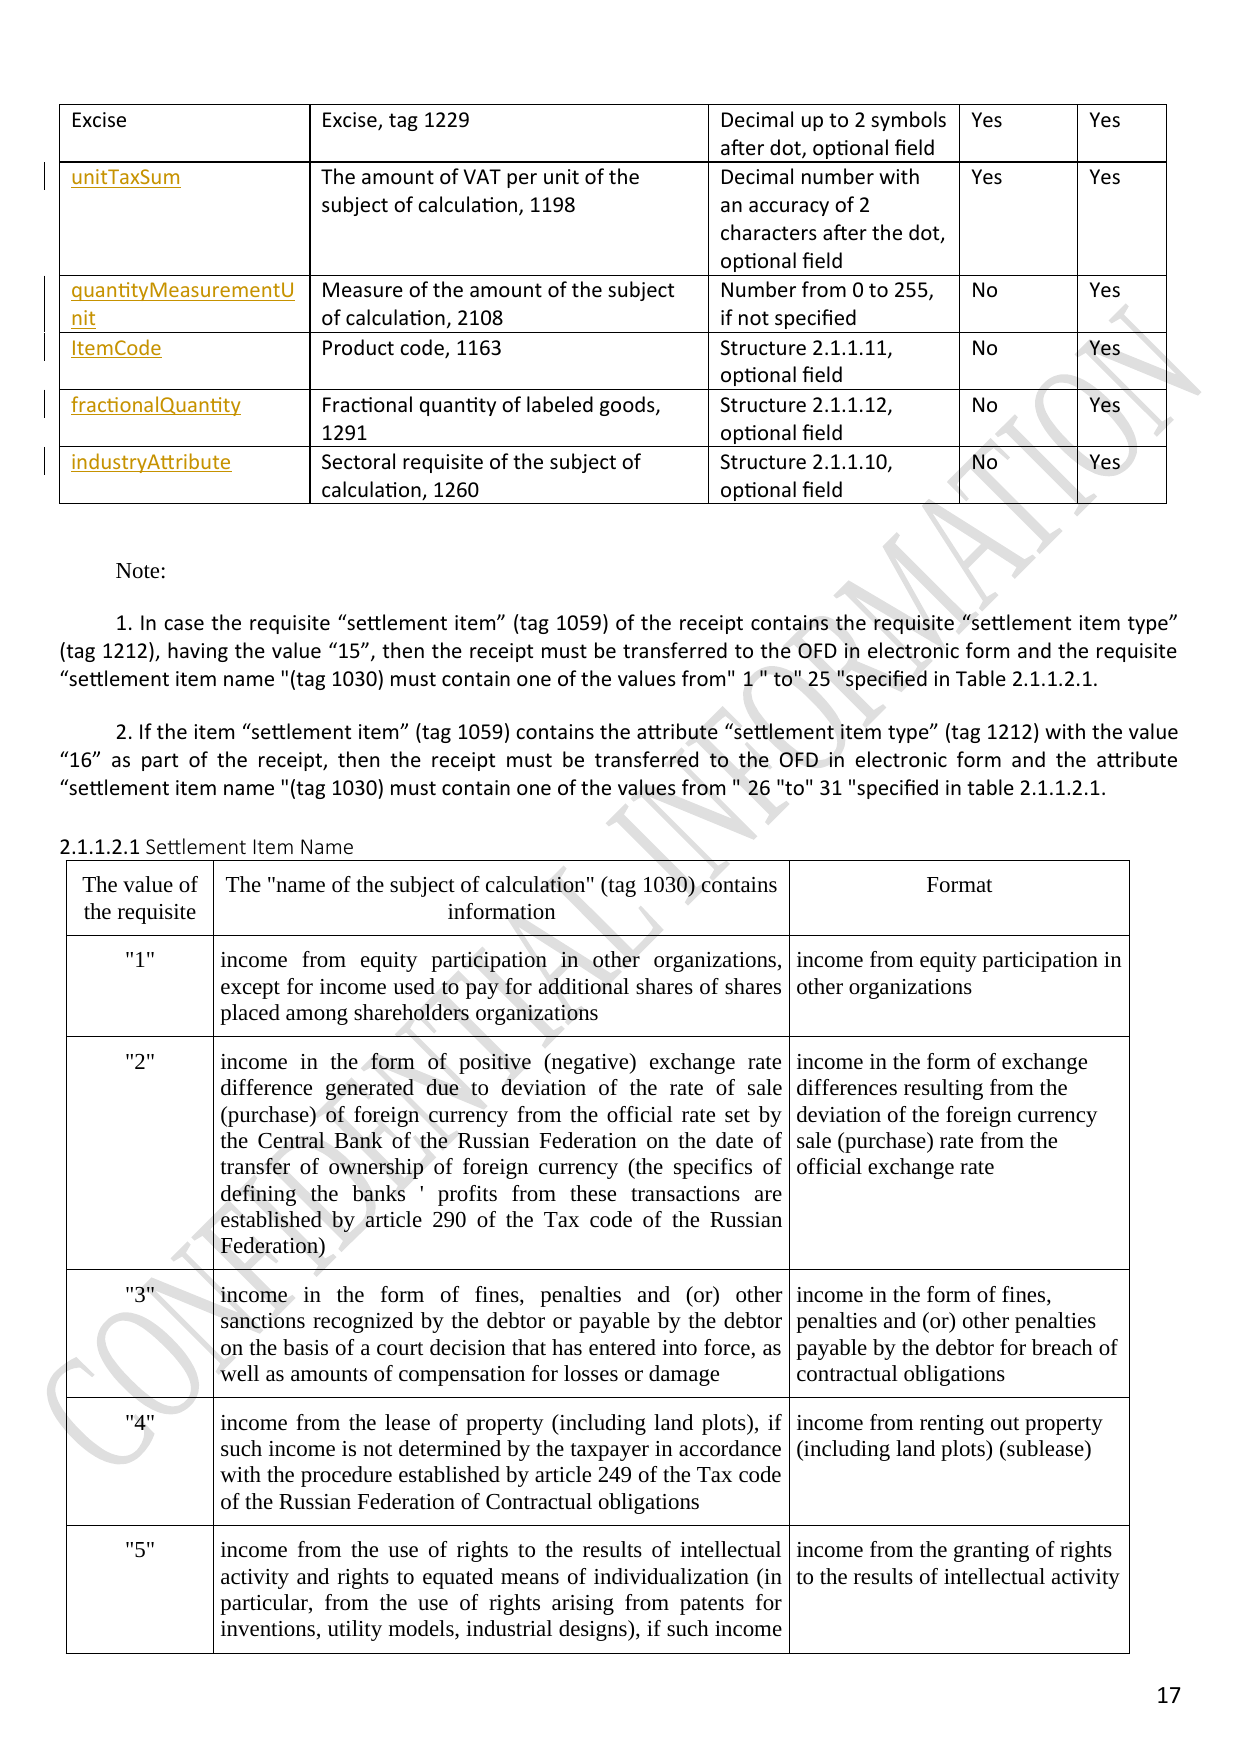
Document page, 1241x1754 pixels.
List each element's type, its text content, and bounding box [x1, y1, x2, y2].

table_cell income in the form of fines, penalties and (or) other sanctions recognized by the debtor or payable by the debtor on the basis of a court decision that has entered into force, as well as amounts of compensation for losses or damage [214, 1270, 789, 1397]
table_cell income in the form of fines, penalties and (or) other penalties payable by the debtor for breach of contractual obligations [790, 1270, 1129, 1397]
table_cell "1" [67, 936, 213, 1036]
table_cell Yes [960, 163, 1077, 274]
table_cell "3" [67, 1270, 213, 1397]
table_cell No [960, 447, 1077, 503]
text 2. If the item “settlement item” (tag 1059) contains the attribute “settlement item type” (tag 1212) with the value “16” as part of the receipt, then the receipt must be transferred to the OFD in electronic form and the attribute “settlement item name "(tag 1030) must contain one of the values from " 26 "to" 31 "specified in table 2.1.1.2.1. [59, 717, 1181, 801]
table_cell [60, 276, 309, 332]
table_cell No [960, 276, 1077, 332]
table_cell Structure 2.1.1.12, optional field [709, 390, 959, 446]
table_cell Yes [1078, 390, 1166, 446]
table_cell The amount of VAT per unit of the subject of calculation, 1198 [311, 163, 708, 274]
text Note: [59, 557, 1181, 583]
table_cell Yes [1078, 163, 1166, 274]
table_cell Excise [60, 105, 309, 161]
table_cell income in the form of exchange differences resulting from the deviation of the foreign currency sale (purchase) rate from the official exchange rate [790, 1037, 1129, 1269]
table_cell Yes [1078, 333, 1166, 389]
table_cell Excise, tag 1229 [311, 105, 708, 161]
table_cell Decimal number with an accuracy of 2 characters after the dot, optional field [709, 163, 959, 274]
table_cell Yes [1078, 447, 1166, 503]
table_cell [60, 447, 309, 503]
table_cell Measure of the amount of the subject of calculation, 2108 [311, 276, 708, 332]
table_cell income from equity participation in other organizations [790, 936, 1129, 1036]
table_header The "name of the subject of calculation" (tag 1030) contains information [214, 861, 789, 935]
table_cell Structure 2.1.1.10, optional field [709, 447, 959, 503]
table_cell [60, 163, 309, 274]
table_cell Sectoral requisite of the subject of calculation, 1260 [311, 447, 708, 503]
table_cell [214, 1526, 789, 1652]
table_cell No [960, 333, 1077, 389]
table_header The value of the requisite [67, 861, 213, 935]
table_cell Product code, 1163 [311, 333, 708, 389]
table_cell Structure 2.1.1.11, optional field [709, 333, 959, 389]
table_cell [790, 1526, 1129, 1652]
text 2.1.1.2.1 Settlement Item Name [59, 832, 1181, 860]
table_cell Number from 0 to 255, if not specified [709, 276, 959, 332]
table_cell Yes [1078, 105, 1166, 161]
table_cell "5" [67, 1526, 213, 1652]
table_cell "2" [67, 1037, 213, 1269]
table_cell Decimal up to 2 symbols after dot, optional field [709, 105, 959, 161]
table_cell [60, 390, 309, 446]
table_cell [60, 333, 309, 389]
table_cell Yes [960, 105, 1077, 161]
table_cell income from equity participation in other organizations, except for income used to pay for additional shares of shares placed among shareholders organizations [214, 936, 789, 1036]
table_cell income from the lease of property (including land plots), if such income is not determined by the taxpayer in accordance with the procedure established by article 249 of the Tax code of the Russian Federation of Contractual obligations [214, 1398, 789, 1525]
table_header Format [790, 861, 1129, 935]
table_cell No [960, 390, 1077, 446]
text 1. In case the requisite “settlement item” (tag 1059) of the receipt contains the requisite “settlement item type” (tag 1212), having the value “15”, then the receipt must be transferred to the OFD in electronic form and the requisite “settlement item name "(tag 1030) must contain one of the values from" 1 " to" 25 "specified in Table 2.1.1.2.1. [59, 608, 1181, 692]
table_cell "4" [67, 1398, 213, 1525]
table_cell Yes [1078, 276, 1166, 332]
table_cell income in the form of positive (negative) exchange rate difference generated due to deviation of the rate of sale (purchase) of foreign currency from the official rate set by the Central Bank of the Russian Federation on the date of transfer of ownership of foreign currency (the specifics of defining the banks ' profits from these transactions are established by article 290 of the Tax code of the Russian Federation) [214, 1037, 789, 1269]
table_cell income from renting out property (including land plots) (sublease) [790, 1398, 1129, 1525]
table_cell Fractional quantity of labeled goods, 1291 [311, 390, 708, 446]
